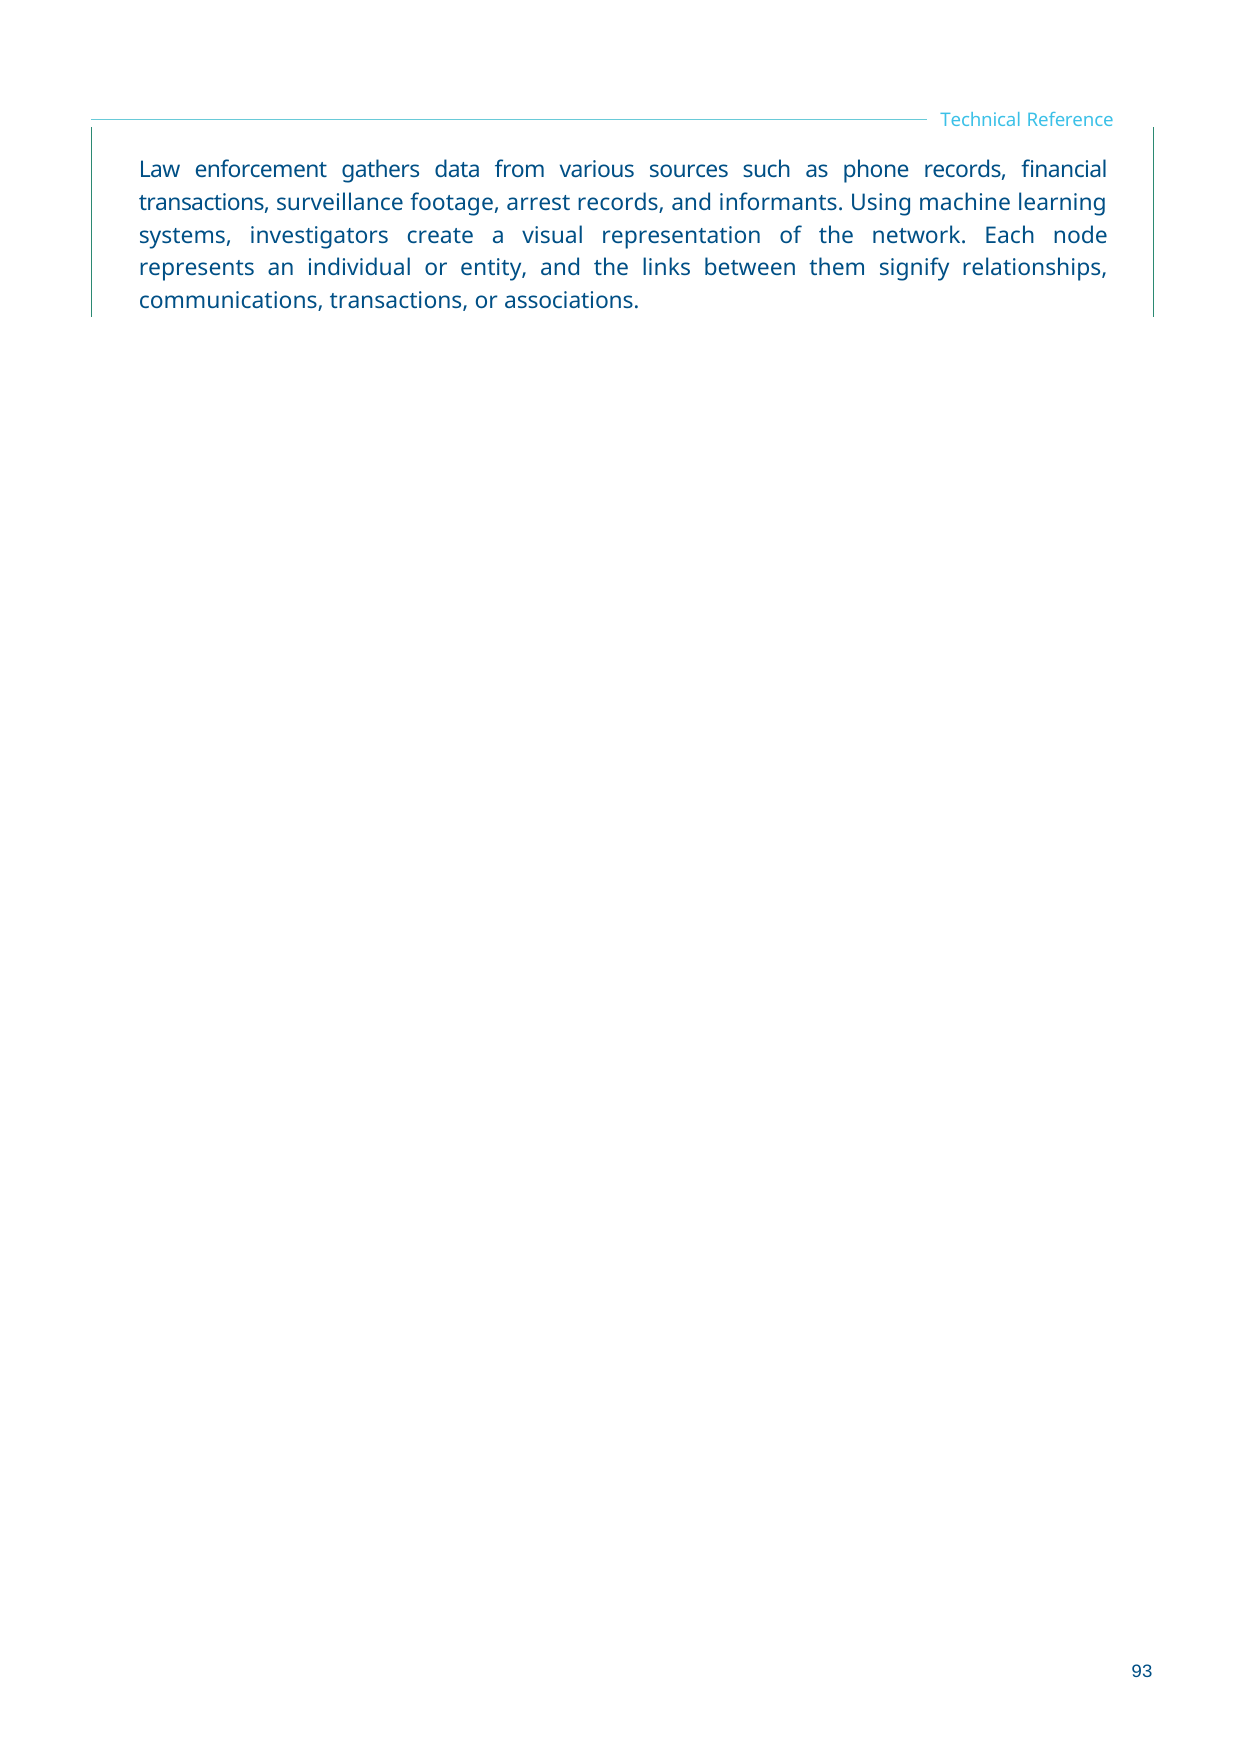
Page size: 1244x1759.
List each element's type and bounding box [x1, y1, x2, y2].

table_cell [92, 127, 1153, 317]
